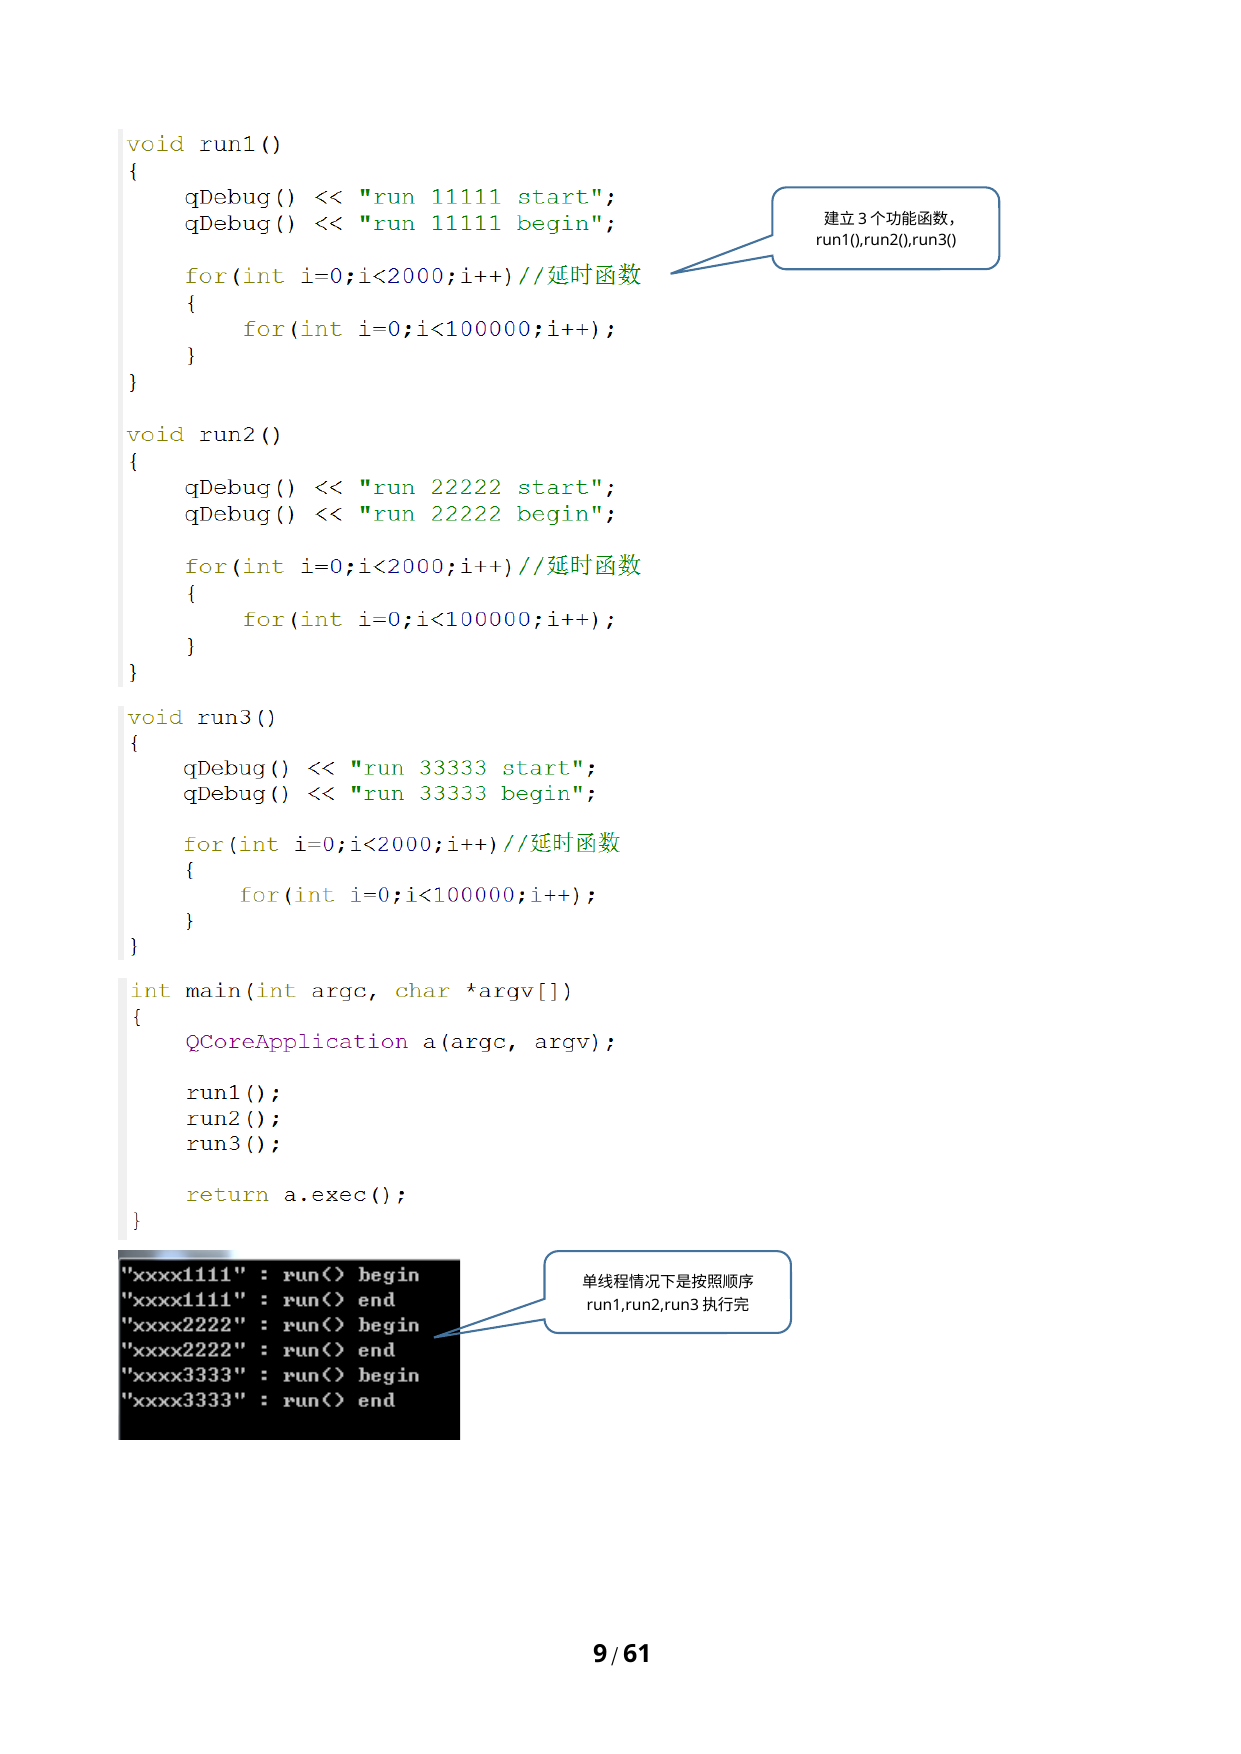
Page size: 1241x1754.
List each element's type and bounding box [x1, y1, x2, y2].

picture [118, 129, 686, 687]
picture [118, 978, 641, 1240]
picture [118, 706, 647, 960]
picture [118, 1250, 461, 1440]
